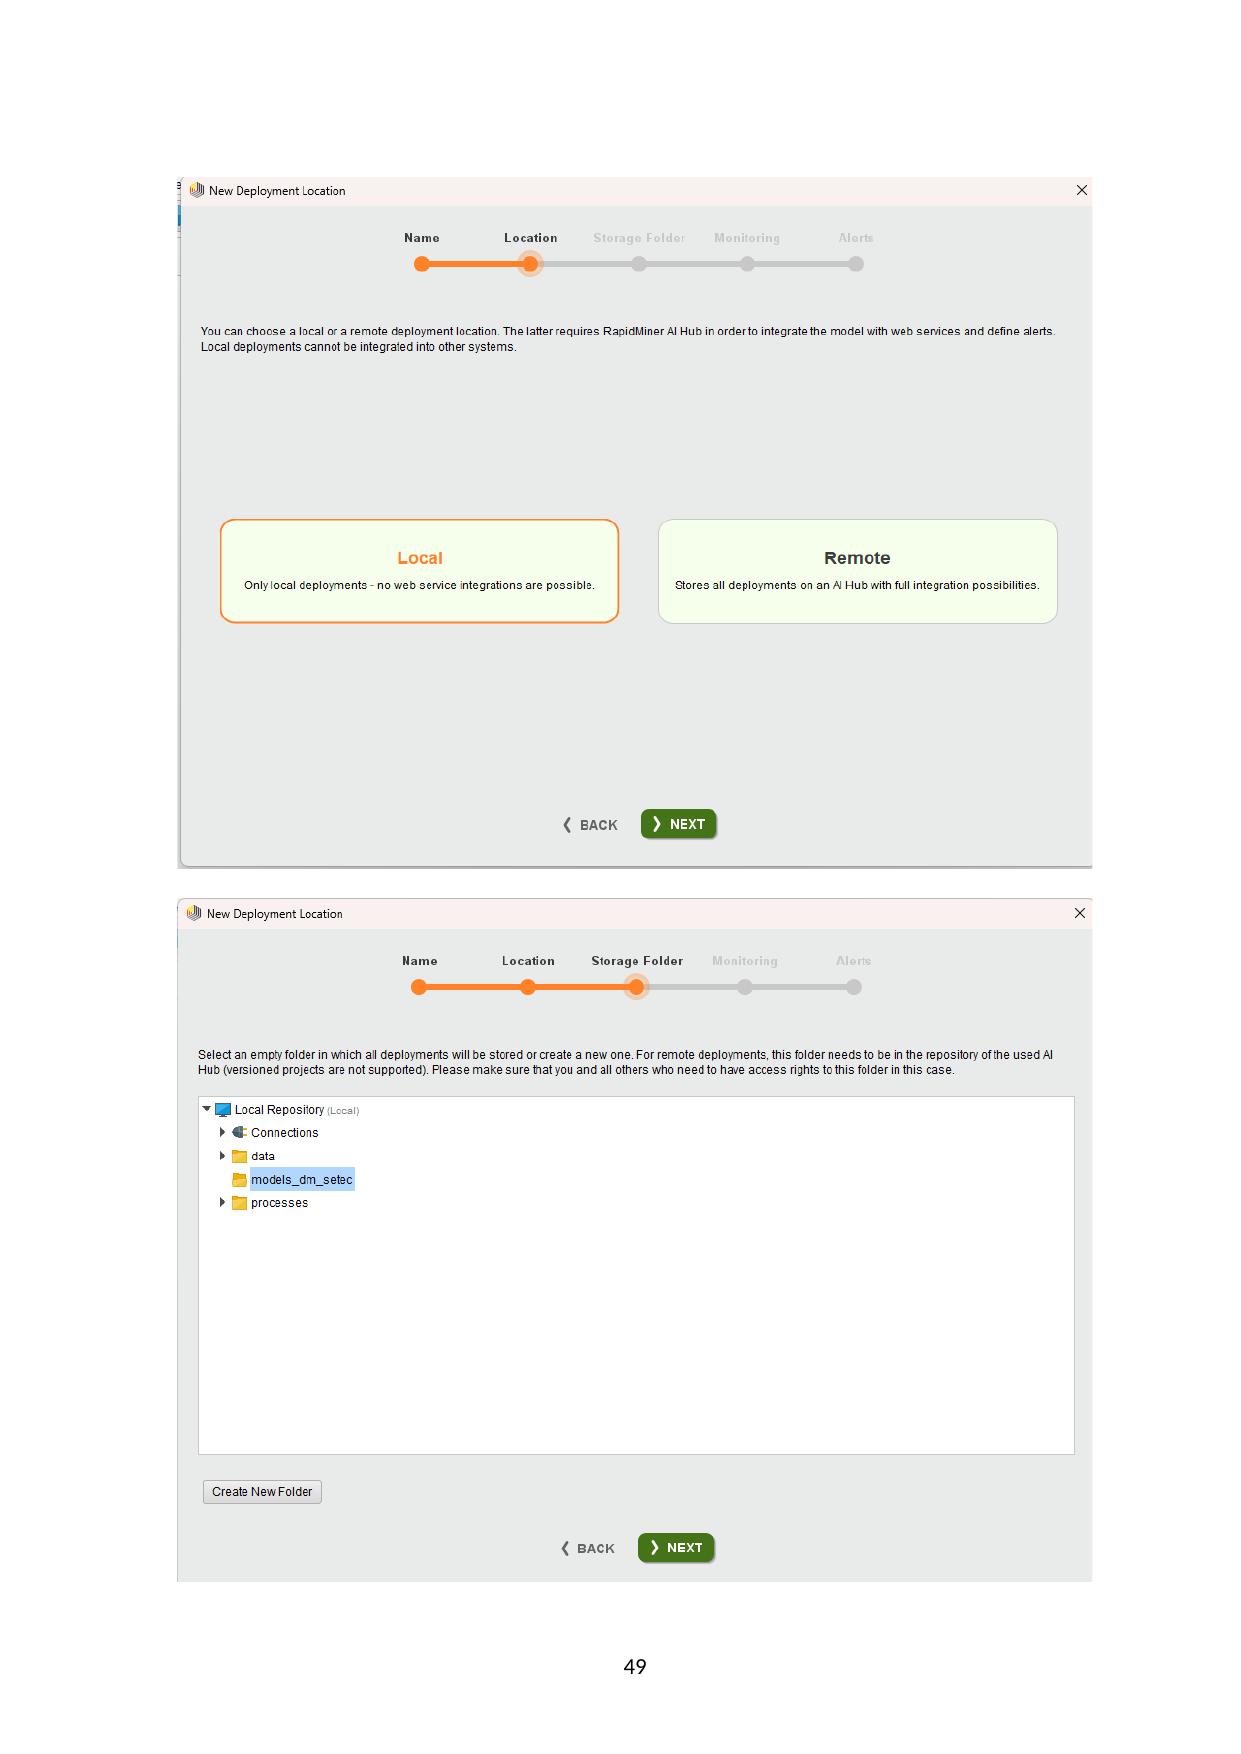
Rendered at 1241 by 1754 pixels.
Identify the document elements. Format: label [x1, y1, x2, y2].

picture [177, 898, 1093, 1582]
picture [177, 177, 1093, 869]
